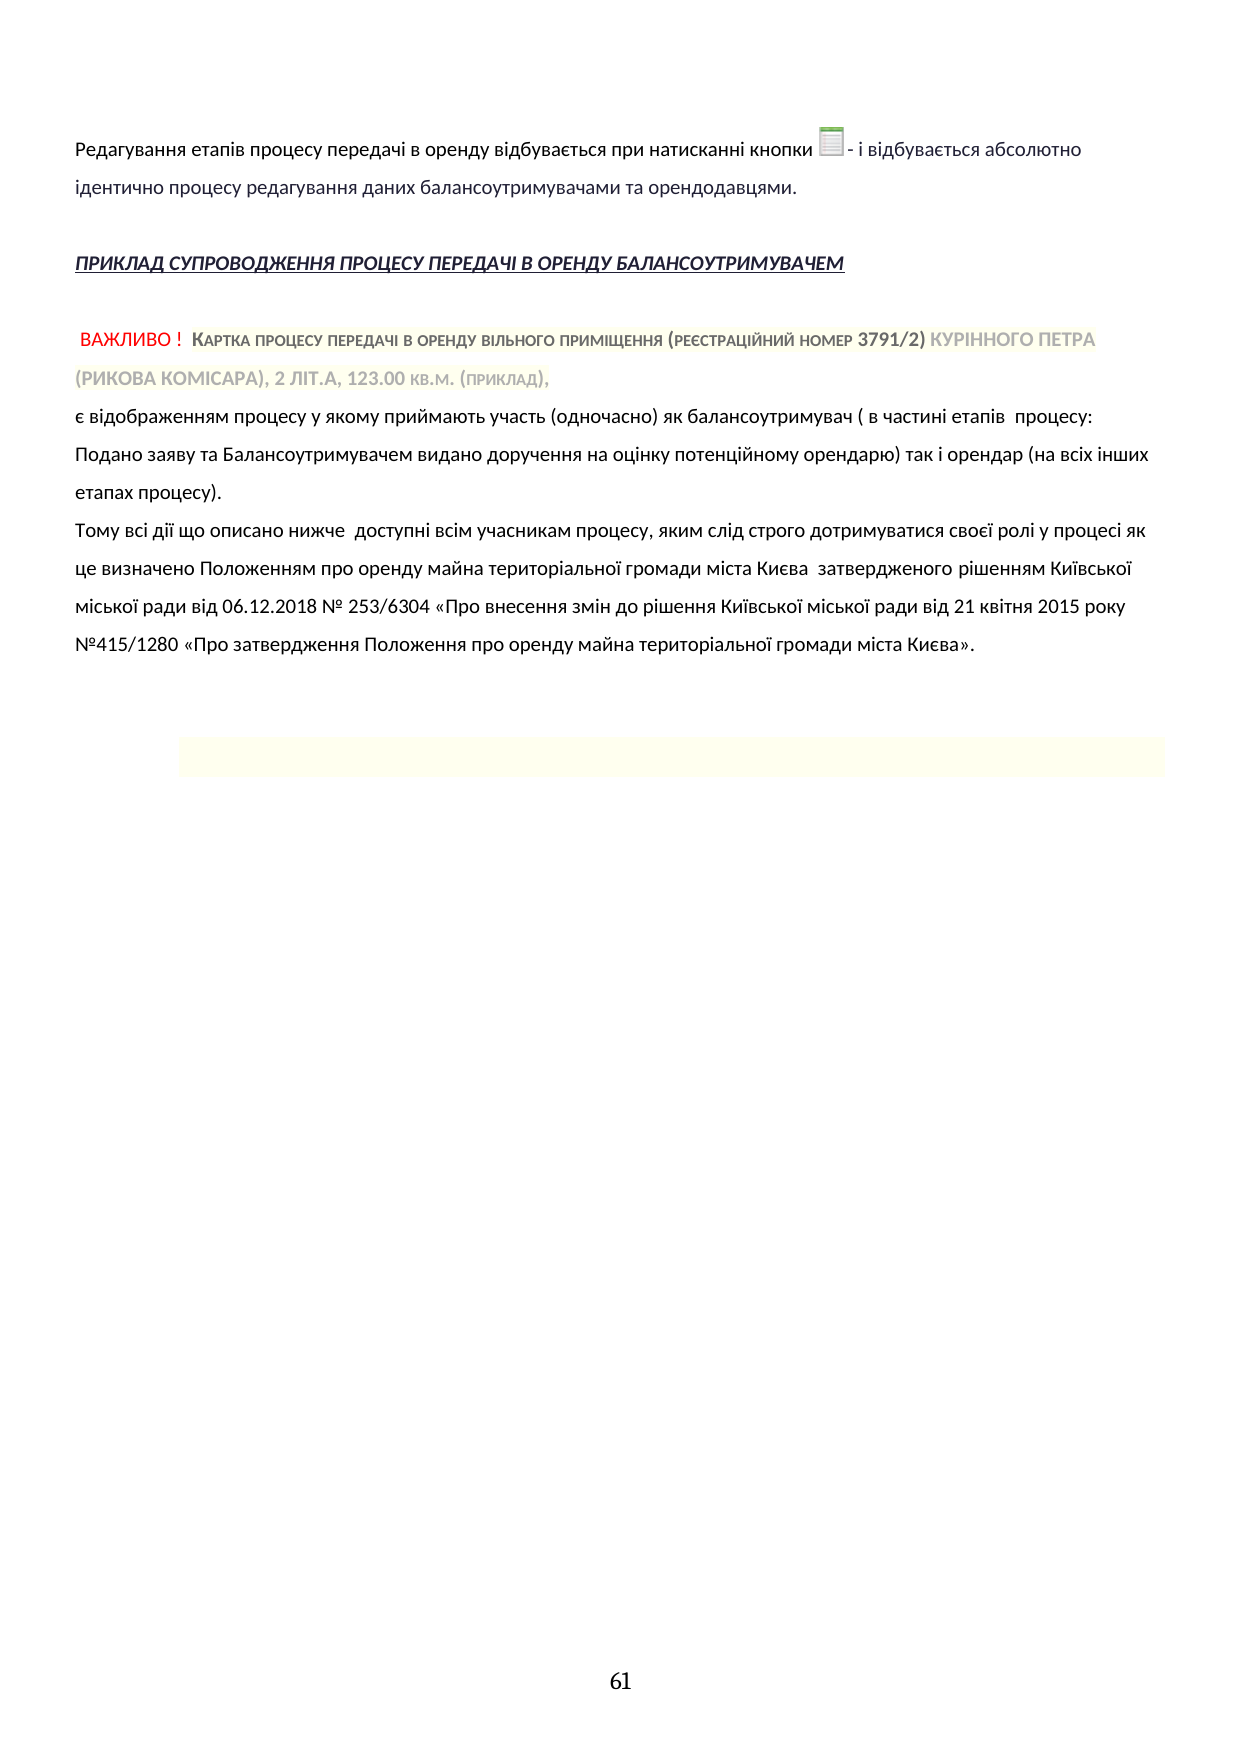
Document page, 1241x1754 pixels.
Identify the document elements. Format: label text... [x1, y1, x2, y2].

text ПРИКЛАД СУПРОВОДЖЕННЯ ПРОЦЕСУ ПЕРЕДАЧІ В ОРЕНДУ БАЛАНСОУТРИМУВАЧЕМ [75, 250, 1165, 276]
text Редагування етапів процесу передачі в оренду відбувається при натисканні кнопки - і відбувається абсолютно ідентично процесу редагування даних балансоутримувачами та орендодавцями. [75, 128, 1165, 199]
text ВАЖЛИВО ! Картка процесу передачі в оренду вільного приміщення (реєстраційний номер 3791/2) КУРІННОГО ПЕТРА (РИКОВА КОМІСАРА), 2 ЛІТ.А, 123.00 кв.м. (приклад), [75, 327, 1165, 390]
text Тому всі дії що описано нижче доступні всім учасникам процесу, яким слід строго дотримуватися своєї ролі у процесі як це визначено Положенням про оренду майна територіальної громади міста Києва затвердженого рішенням Київської міської ради від 06.12.2018 № 253/6304 «Про внесення змін до рішення Київської міської ради від 21 квітня 2015 року №415/1280 «Про затвердження Положення про оренду майна територіальної громади міста Києва». [75, 517, 1165, 657]
text є відображенням процесу у якому приймають участь (одночасно) як балансоутримувач ( в частині етапів процесу: Подано заяву та Балансоутримувачем видано доручення на оцінку потенційному орендарю) так і орендар (на всіх інших етапах процесу). [75, 403, 1165, 504]
picture [818, 127, 847, 156]
